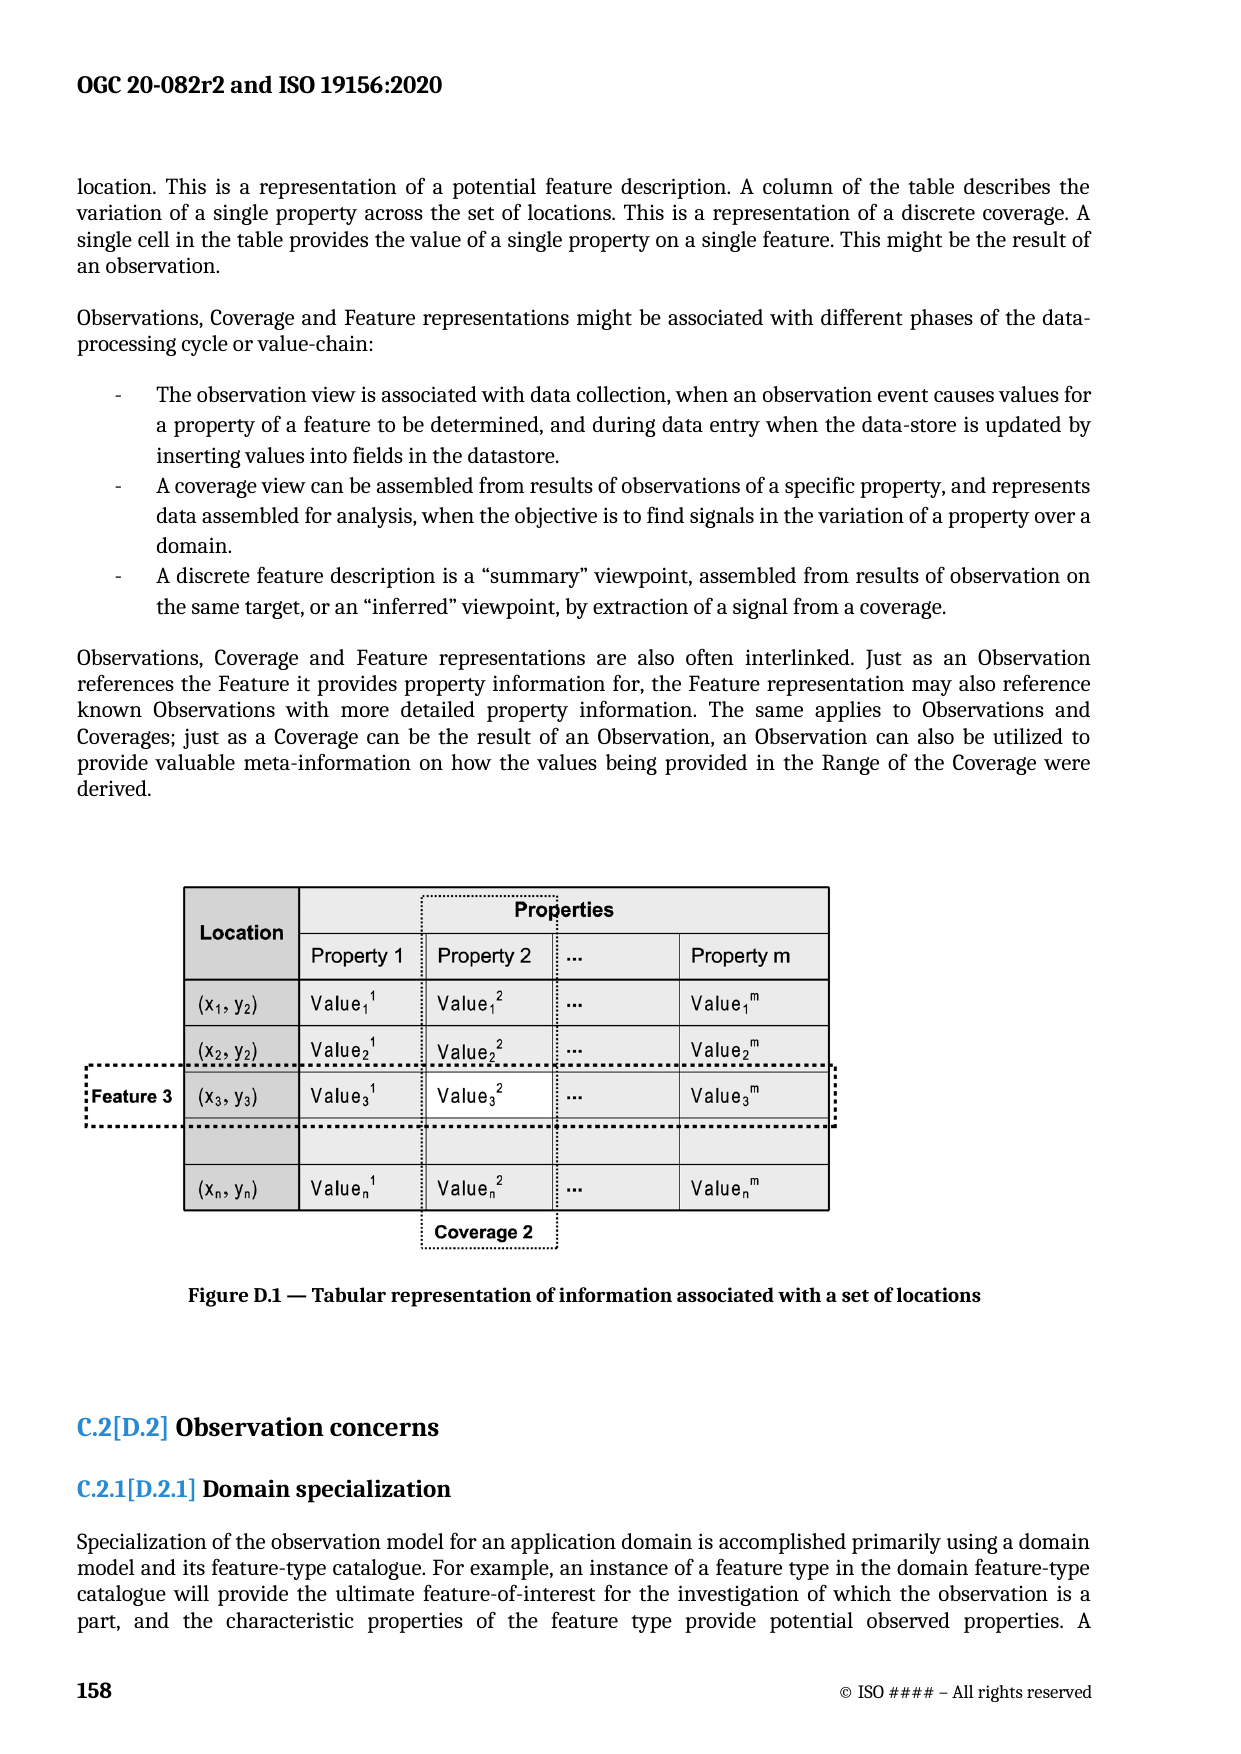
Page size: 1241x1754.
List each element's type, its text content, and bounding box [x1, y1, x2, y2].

text Observations, Coverage and Feature representations might be associated with different phases of the data-processing cycle or value-chain: [77, 304, 1092, 357]
list A discrete feature description is a “summary” viewpoint, assembled from results of observation on the same target, or an “inferred” viewpoint, by extraction of a signal from a coverage. [114, 563, 1092, 620]
list A coverage view can be assembled from results of observations of a specific property, and represents data assembled for analysis, when the objective is to find signals in the variation of a property over a domain. [114, 473, 1092, 559]
text Figure D.1 — Tabular representation of information associated with a set of locations [77, 1283, 1092, 1308]
picture [76, 876, 847, 1258]
text Observation concerns [77, 1412, 1092, 1443]
text Observations, Coverage and Feature representations are also often interlinked. Just as an Observation references the Feature it provides property information for, the Feature representation may also reference known Observations with more detailed property information. The same applies to Observations and Coverages; just as a Coverage can be the result of an Observation, an Observation can also be utilized to provide valuable meta-information on how the values being provided in the Range of the Coverage were derived. [77, 644, 1092, 803]
text Domain specialization [77, 1475, 1092, 1503]
list The observation view is associated with data collection, when an observation event causes values for a property of a feature to be determined, and during data entry when the data-store is updated by inserting values into fields in the datastore. [114, 382, 1092, 469]
